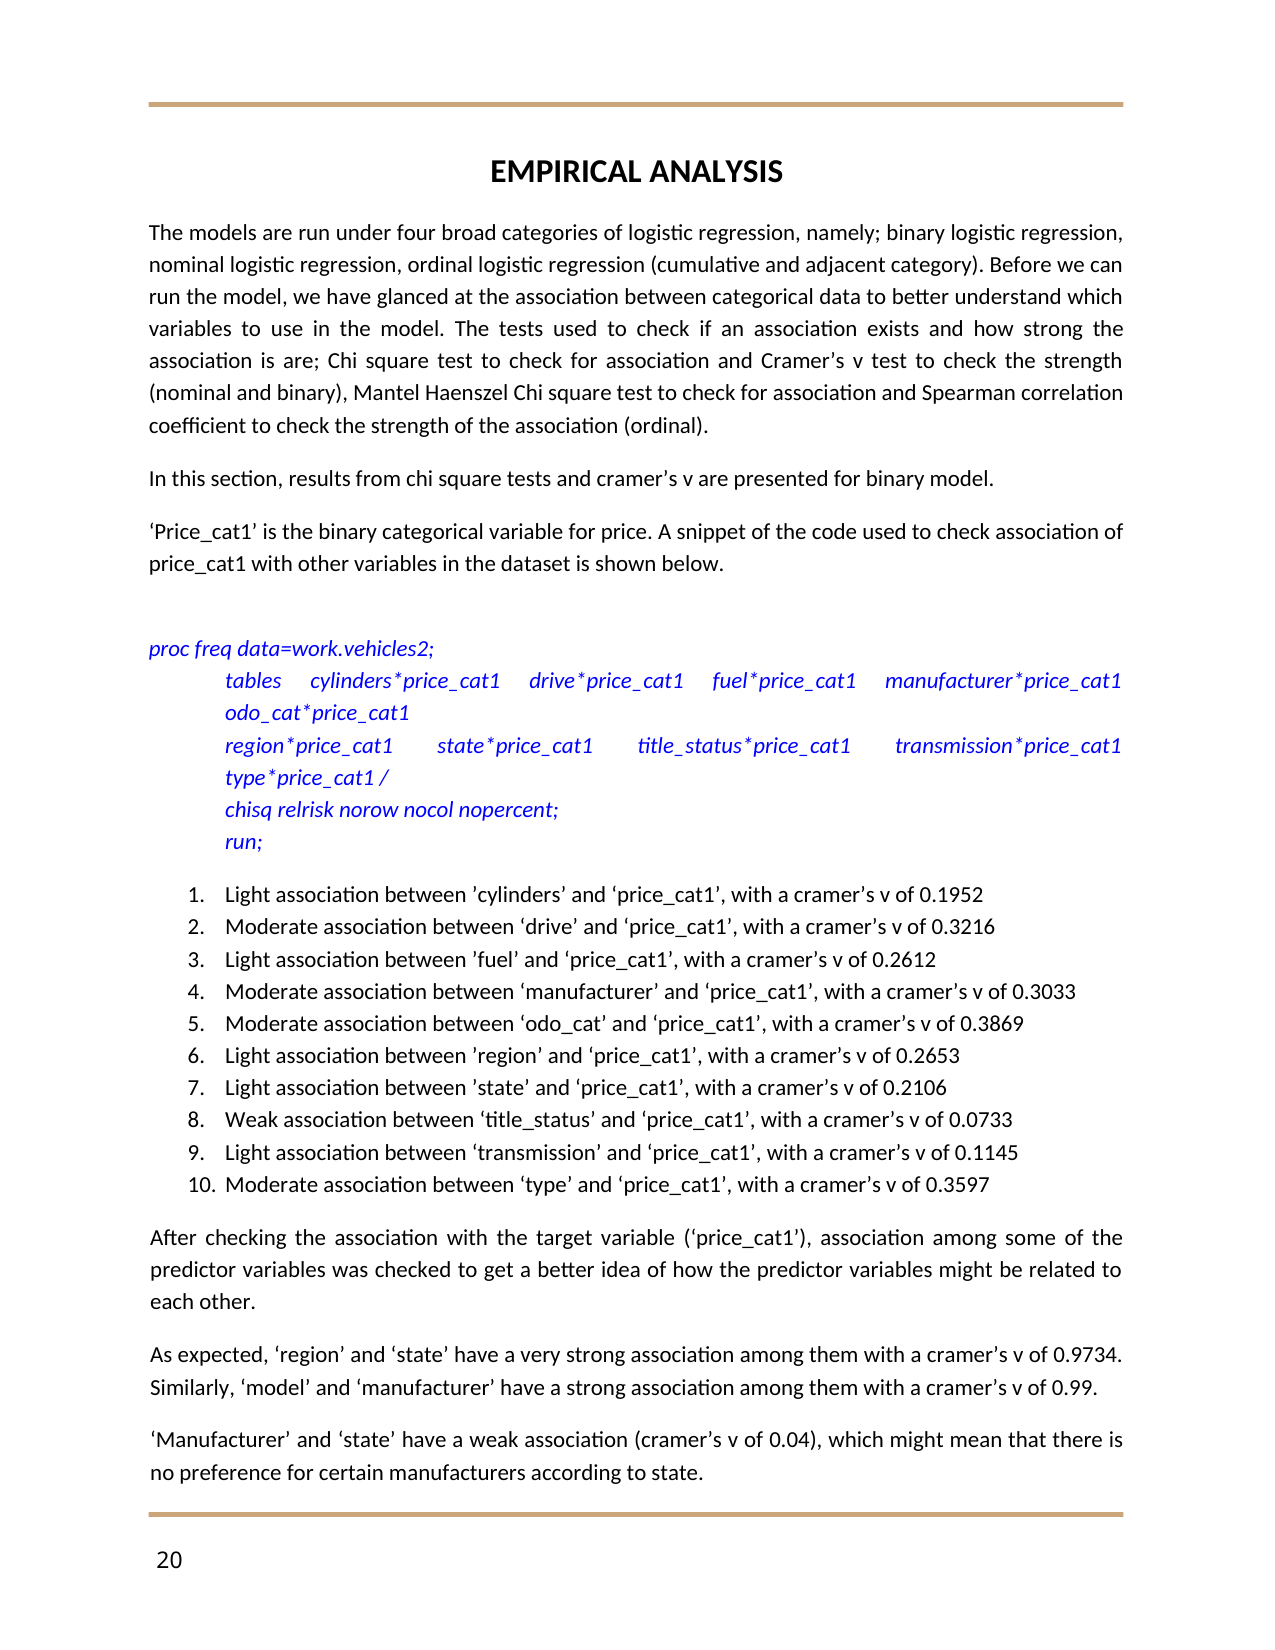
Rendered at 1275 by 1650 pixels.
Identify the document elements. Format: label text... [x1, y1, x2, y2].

list Moderate association between ‘drive’ and ‘price_cat1’, with a cramer’s v of 0.3216 [187, 912, 1125, 941]
list Weak association between ‘title_status’ and ‘price_cat1’, with a cramer’s v of 0.0733 [187, 1106, 1125, 1134]
list Moderate association between ‘odo_cat’ and ‘price_cat1’, with a cramer’s v of 0.3869 [187, 1009, 1125, 1037]
text chisq relrisk norow nocol nopercent; [225, 795, 1125, 823]
text region*price_cat1 state*price_cat1 title_status*price_cat1 transmission*price_cat1 type*price_cat1 / [225, 731, 1125, 791]
text ‘Manufacturer’ and ‘state’ have a weak association (cramer’s v of 0.04), which might mean that there is no preference for certain manufacturers according to state. [150, 1426, 1125, 1486]
list Light association between ‘transmission’ and ‘price_cat1’, with a cramer’s v of 0.1145 [187, 1138, 1125, 1166]
text In this section, results from chi square tests and cramer’s v are presented for binary model. [148, 464, 1125, 492]
list Light association between ’state’ and ‘price_cat1’, with a cramer’s v of 0.2106 [187, 1073, 1125, 1101]
text As expected, ‘region’ and ‘state’ have a very strong association among them with a cramer’s v of 0.9734. Similarly, ‘model’ and ‘manufacturer’ have a strong association among them with a cramer’s v of 0.99. [150, 1340, 1125, 1401]
text tables cylinders*price_cat1 drive*price_cat1 fuel*price_cat1 manufacturer*price_cat1 odo_cat*price_cat1 [225, 666, 1125, 727]
text After checking the association with the target variable (‘price_cat1’), association among some of the predictor variables was checked to get a better idea of how the predictor variables might be related to each other. [150, 1223, 1125, 1315]
text The models are run under four broad categories of logistic regression, namely; binary logistic regression, nominal logistic regression, ordinal logistic regression (cumulative and adjacent category). Before we can run the model, we have glanced at the association between categorical data to better understand which variables to use in the model. The tests used to check if an association exists and how strong the association is are; Chi square test to check for association and Cramer’s v test to check the strength (nominal and binary), Mantel Haenszel Chi square test to check for association and Spearman correlation coefficient to check the strength of the association (ordinal). [148, 218, 1125, 439]
list Moderate association between ‘type’ and ‘price_cat1’, with a cramer’s v of 0.3597 [187, 1170, 1125, 1198]
list Light association between ’fuel’ and ‘price_cat1’, with a cramer’s v of 0.2612 [187, 945, 1125, 973]
text proc freq data=work.vehicles2; [148, 634, 1125, 662]
text ‘Price_cat1’ is the binary categorical variable for price. A snippet of the code used to check association of price_cat1 with other variables in the dataset is shown below. [148, 517, 1125, 577]
text run; [225, 827, 1125, 855]
list Light association between ’cylinders’ and ‘price_cat1’, with a cramer’s v of 0.1952 [187, 880, 1125, 908]
subtitle EMPIRICAL ANALYSIS [148, 150, 1125, 191]
list Moderate association between ‘manufacturer’ and ‘price_cat1’, with a cramer’s v of 0.3033 [187, 977, 1125, 1005]
picture [148, 102, 1124, 107]
list Light association between ’region’ and ‘price_cat1’, with a cramer’s v of 0.2653 [187, 1041, 1125, 1069]
picture [148, 1512, 1124, 1517]
